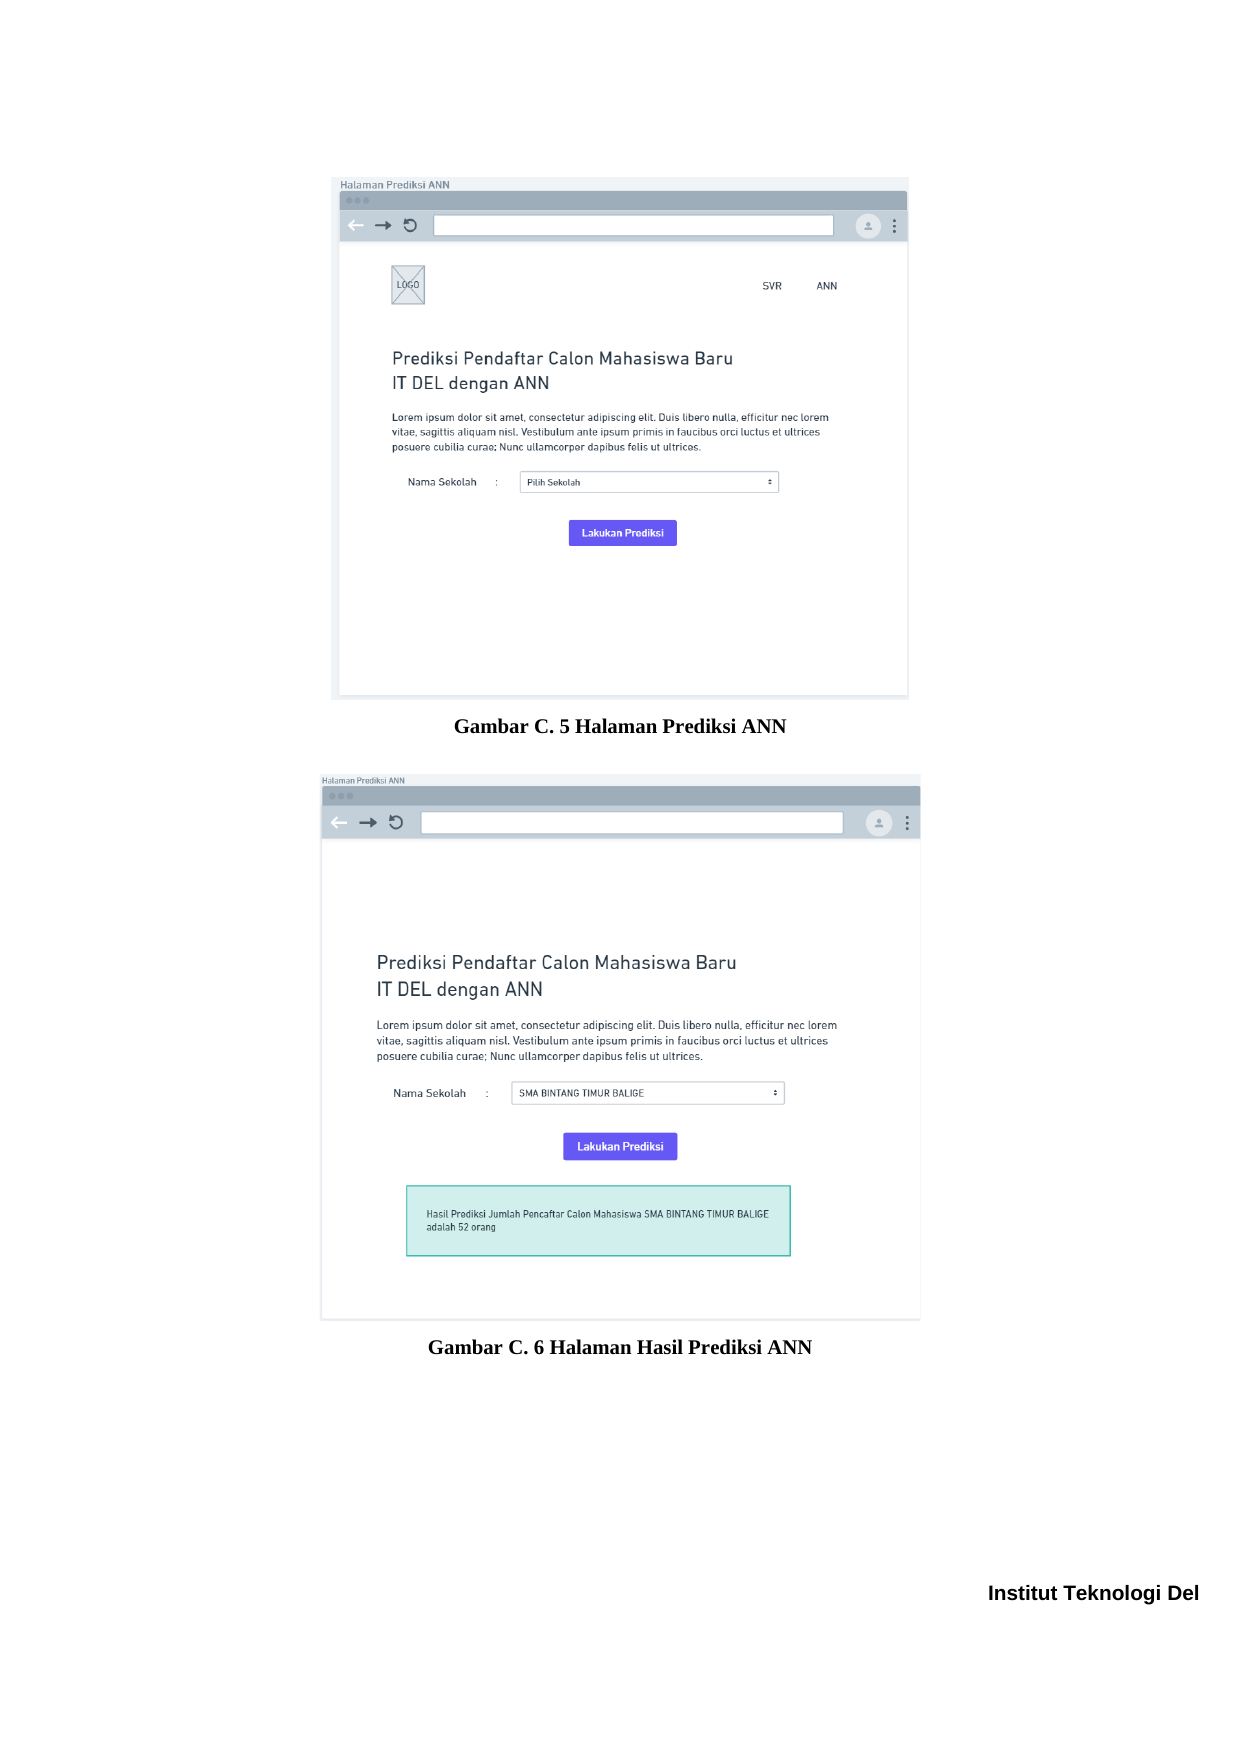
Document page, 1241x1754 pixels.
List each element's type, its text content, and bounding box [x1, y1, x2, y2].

text Gambar C. 5 Halaman Prediksi ANN [236, 714, 1004, 738]
text Gambar C. 6 Halaman Hasil Prediksi ANN [236, 1335, 1004, 1359]
picture [319, 774, 921, 1321]
picture [331, 177, 910, 700]
